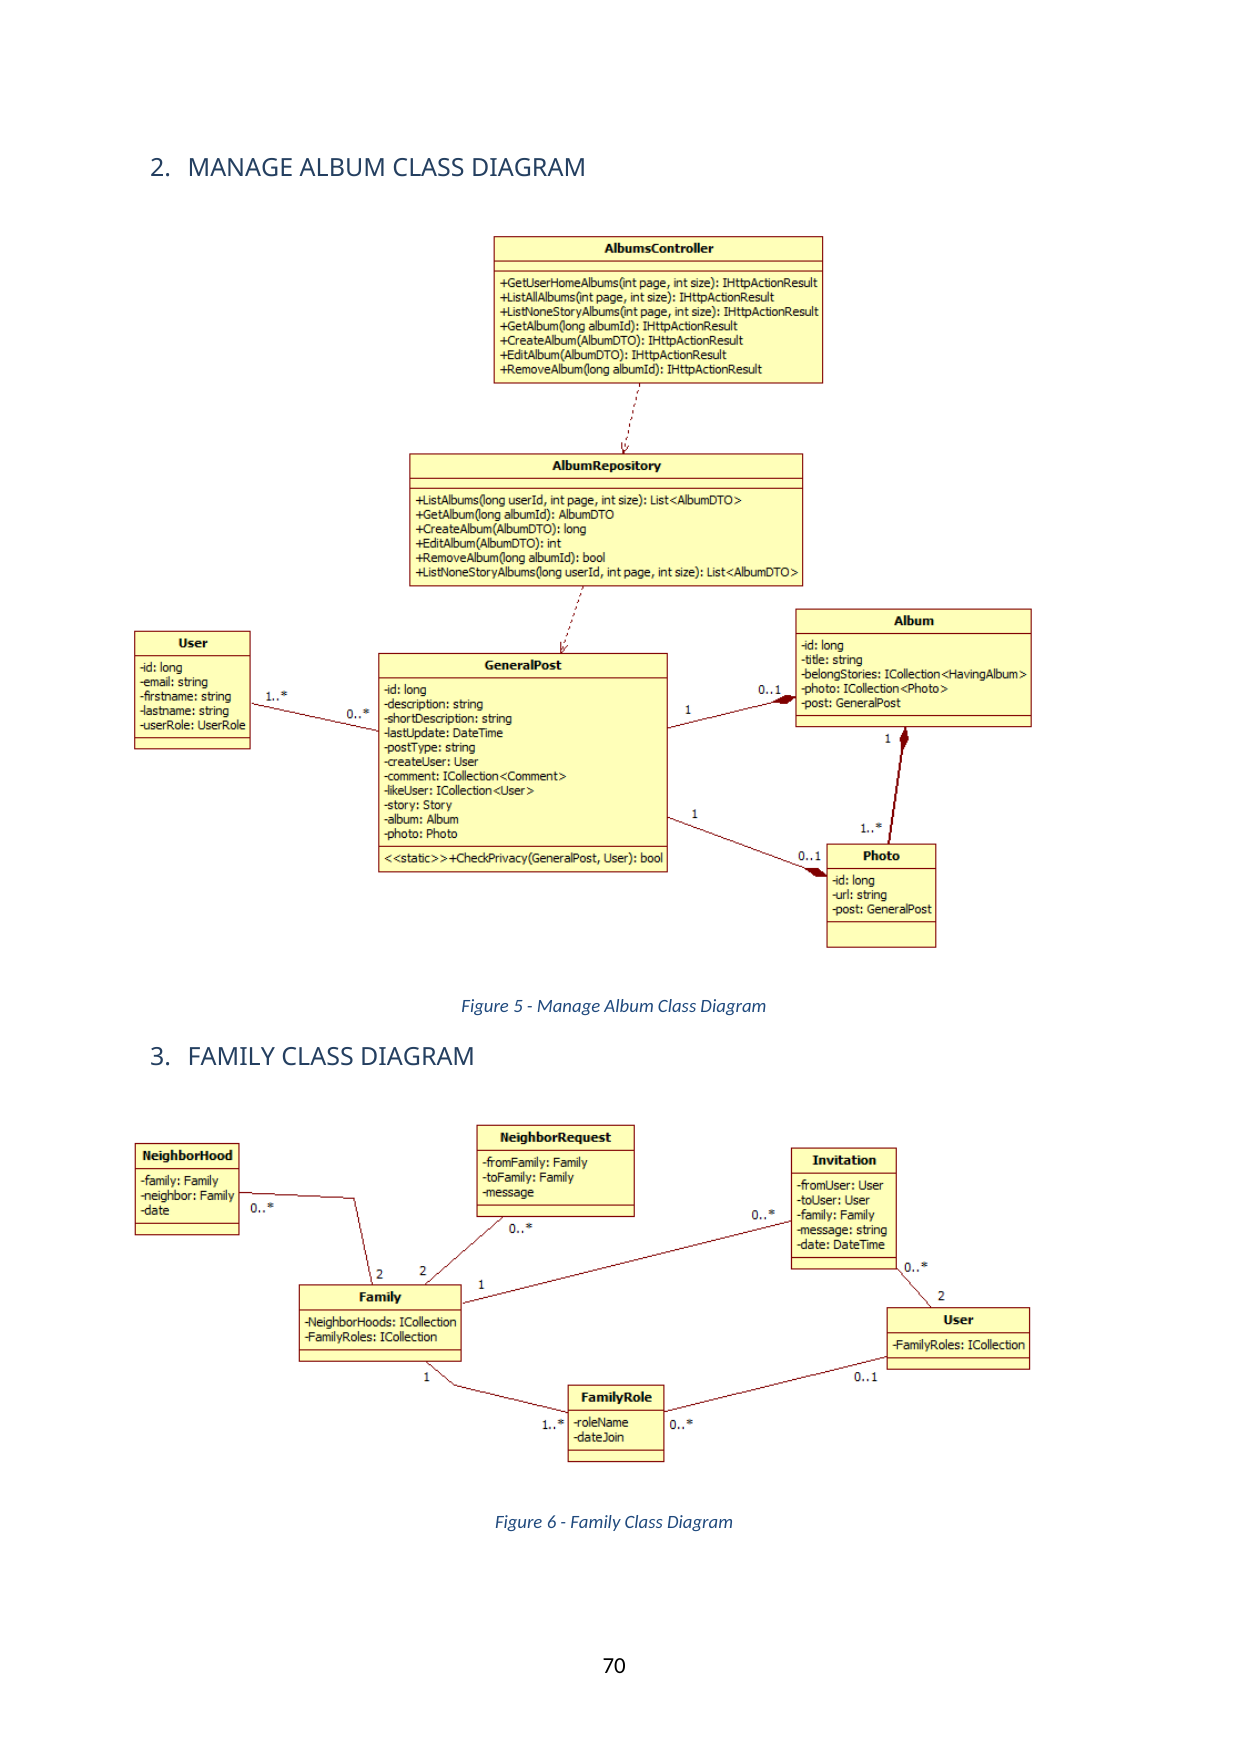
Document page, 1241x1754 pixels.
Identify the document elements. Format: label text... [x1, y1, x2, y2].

subtitle MANAGE ALBUM CLASS DIAGRAM [150, 150, 1115, 184]
picture [112, 1102, 1053, 1485]
subtitle FAMILY CLASS DIAGRAM [150, 1038, 1115, 1072]
picture [112, 214, 1054, 970]
text Figure 6 - Family Class Diagram [112, 1510, 1115, 1533]
text Figure 5 - Manage Album Class Diagram [112, 994, 1115, 1017]
